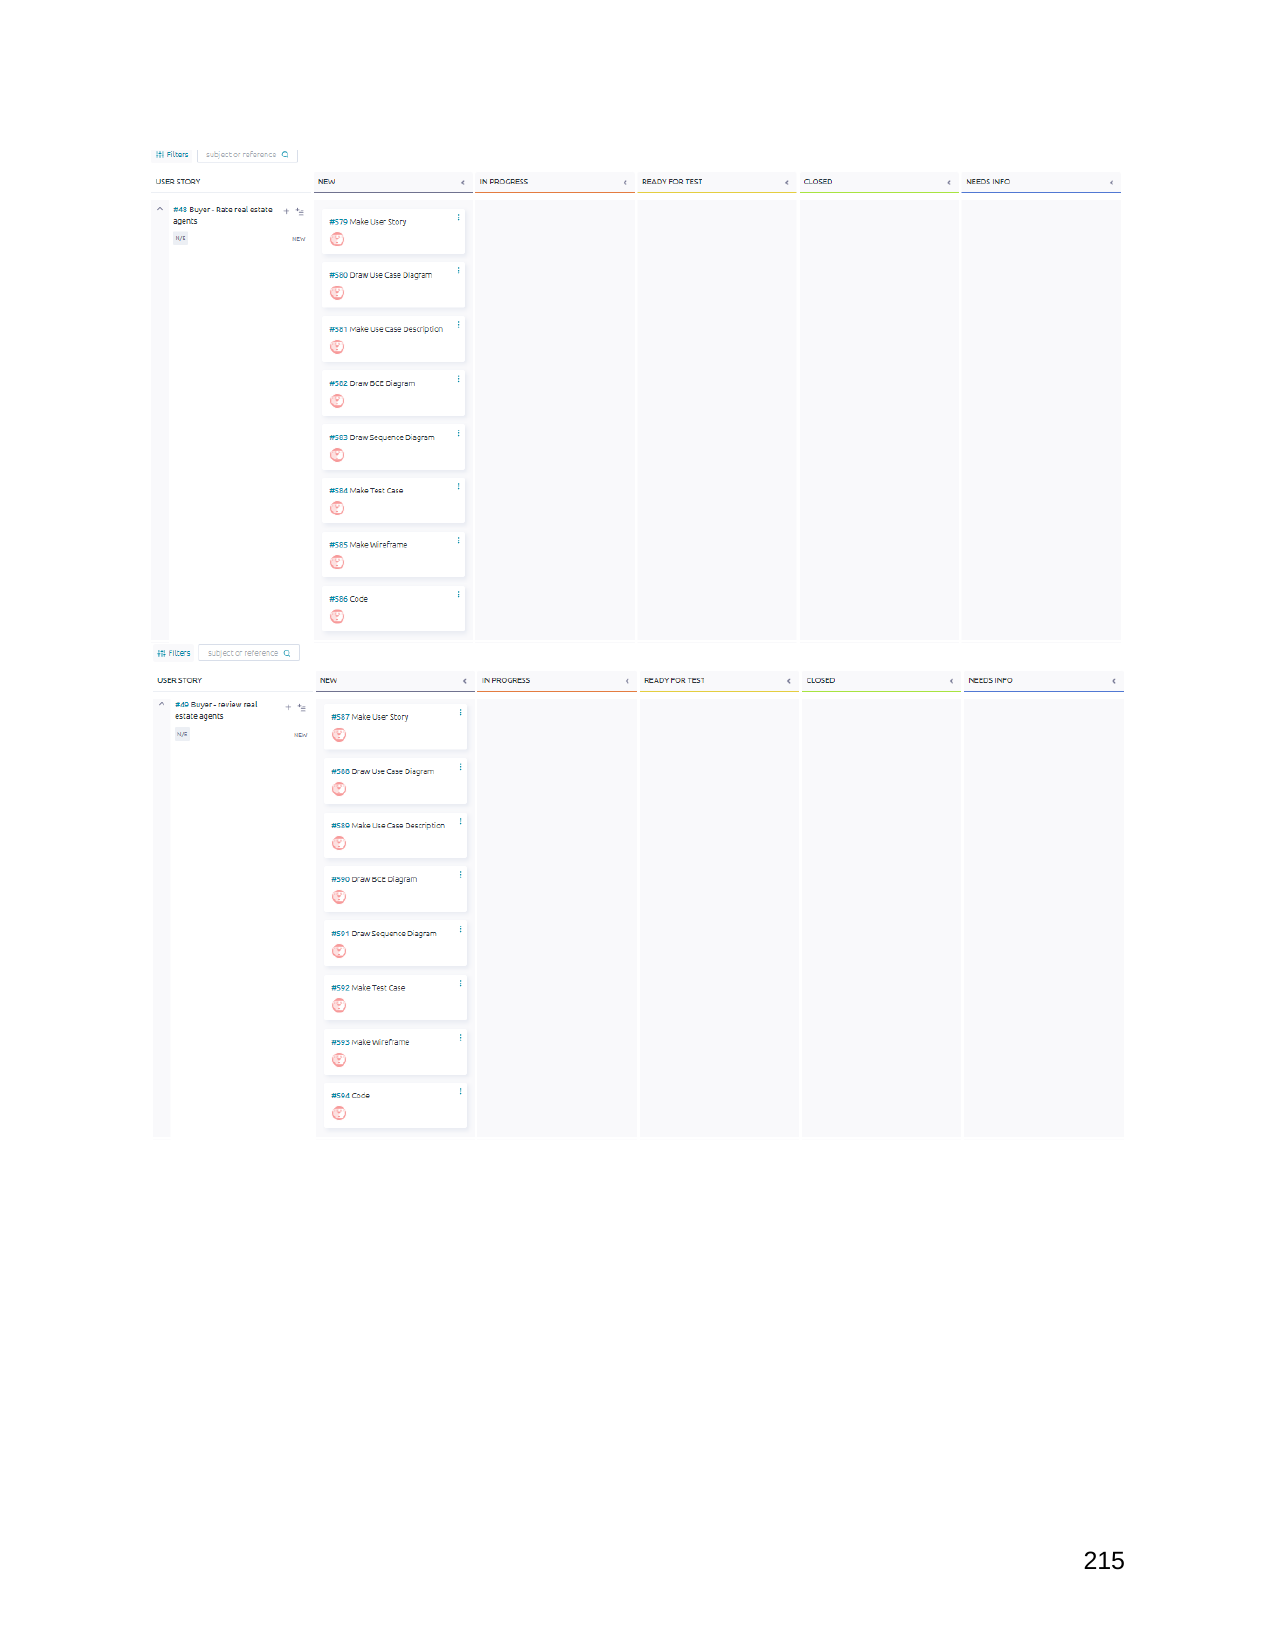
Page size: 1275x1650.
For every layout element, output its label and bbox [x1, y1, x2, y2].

picture [150, 150, 1125, 1140]
